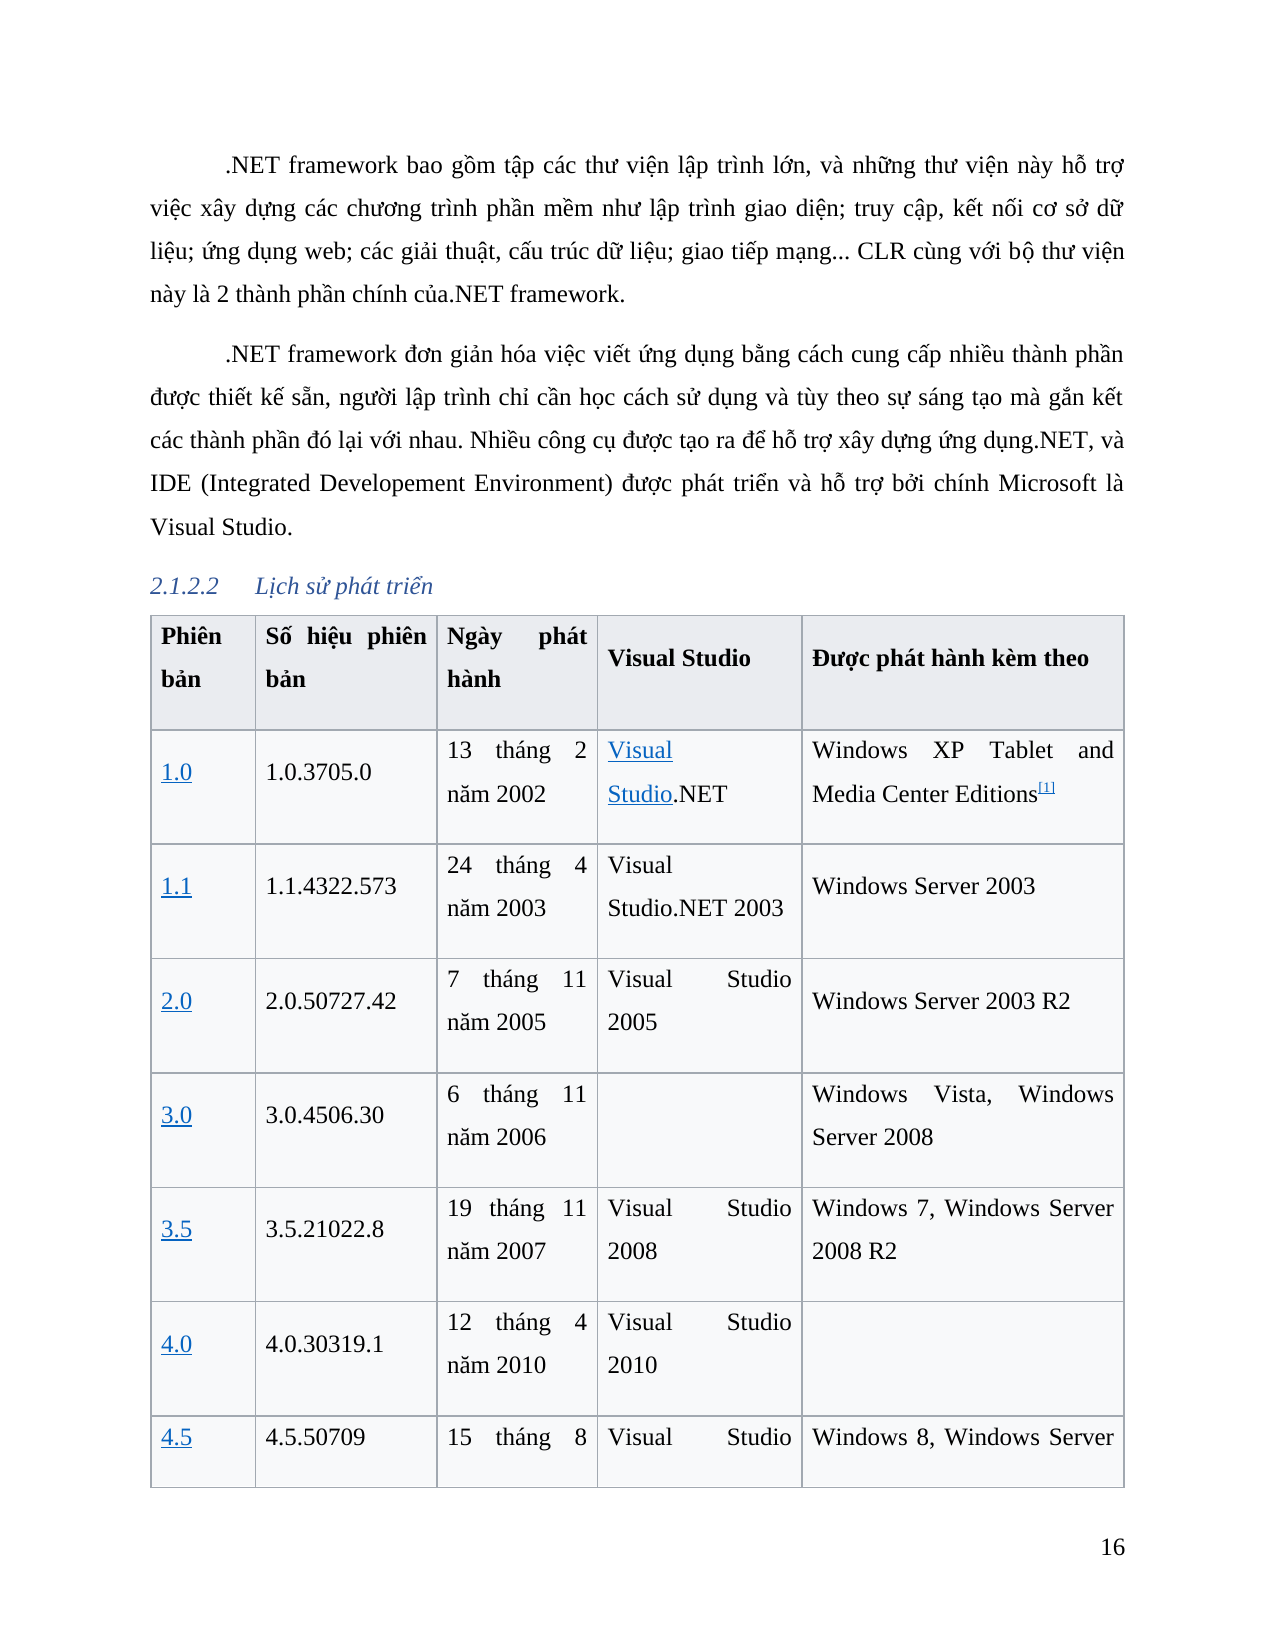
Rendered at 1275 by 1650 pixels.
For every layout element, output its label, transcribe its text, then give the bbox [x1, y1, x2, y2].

table_cell Visual Studio.NET [598, 731, 801, 843]
table_cell 1.1 [152, 845, 255, 958]
table_cell Visual Studio 2010 [598, 1302, 801, 1415]
table_cell 3.5.21022.8 [256, 1188, 436, 1301]
table_cell Windows Server 2003 R2 [803, 959, 1123, 1072]
table_cell 2.0 [152, 959, 255, 1072]
table_cell 19 tháng 11 năm 2007 [438, 1188, 597, 1301]
table_cell 4.5 [152, 1417, 255, 1486]
table_cell Visual Studio.NET 2003 [598, 845, 801, 958]
table_header Visual Studio [598, 616, 801, 729]
table_cell 12 tháng 4 năm 2010 [438, 1302, 597, 1415]
table_cell Visual Studio 2008 [598, 1188, 801, 1301]
table_cell Windows Server 2003 [803, 845, 1123, 958]
table_cell 24 tháng 4 năm 2003 [438, 845, 597, 958]
table_cell 15 tháng 8 năm 2012 [438, 1417, 597, 1486]
table_header Được phát hành kèm theo [803, 616, 1123, 729]
table_cell 1.0.3705.0 [256, 731, 436, 843]
table_cell [598, 1074, 801, 1186]
table_cell 6 tháng 11 năm 2006 [438, 1074, 597, 1186]
table_cell 2.0.50727.42 [256, 959, 436, 1072]
table_cell 4.0.30319.1 [256, 1302, 436, 1415]
text .NET framework bao gồm tập các thư viện lập trình lớn, và những thư viện này hỗ trợ việc xây dựng các chương trình phần mềm như lập trình giao diện; truy cập, kết nối cơ sở dữ liệu; ứng dụng web; các giải thuật, cấu trúc dữ liệu; giao tiếp mạng... CLR cùng với bộ thư viện này là 2 thành phần chính của.NET framework. [150, 150, 1125, 308]
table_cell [803, 1417, 1123, 1486]
table_cell Visual Studio 2012 [598, 1417, 801, 1486]
table_cell 13 tháng 2 năm 2002 [438, 731, 597, 843]
table_cell Visual Studio 2005 [598, 959, 801, 1072]
subtitle Lịch sử phát triển [150, 571, 1125, 600]
table_cell Windows XP Tablet and Media Center Editions[1] [803, 731, 1123, 843]
table_cell 1.0 [152, 731, 255, 843]
table_cell 7 tháng 11 năm 2005 [438, 959, 597, 1072]
table_cell 4.5.50709 [256, 1417, 436, 1486]
text .NET framework đơn giản hóa việc viết ứng dụng bằng cách cung cấp nhiều thành phần được thiết kế sẵn, người lập trình chỉ cần học cách sử dụng và tùy theo sự sáng tạo mà gắn kết các thành phần đó lại với nhau. Nhiều công cụ được tạo ra để hỗ trợ xây dựng ứng dụng.NET, và IDE (Integrated Developement Environment) được phát triển và hỗ trợ bởi chính Microsoft là Visual Studio. [150, 339, 1125, 540]
table_cell Windows Vista, Windows Server 2008 [803, 1074, 1123, 1186]
table_header Số hiệu phiên bản [256, 616, 436, 729]
table_cell 3.0 [152, 1074, 255, 1186]
table_cell 1.1.4322.573 [256, 845, 436, 958]
table_cell 4.0 [152, 1302, 255, 1415]
table_header Ngày phát hành [438, 616, 597, 729]
table_cell Windows 7, Windows Server 2008 R2 [803, 1188, 1123, 1301]
table_cell 3.0.4506.30 [256, 1074, 436, 1186]
table_cell 3.5 [152, 1188, 255, 1301]
table_cell [803, 1302, 1123, 1415]
table_header Phiên bản [152, 616, 255, 729]
